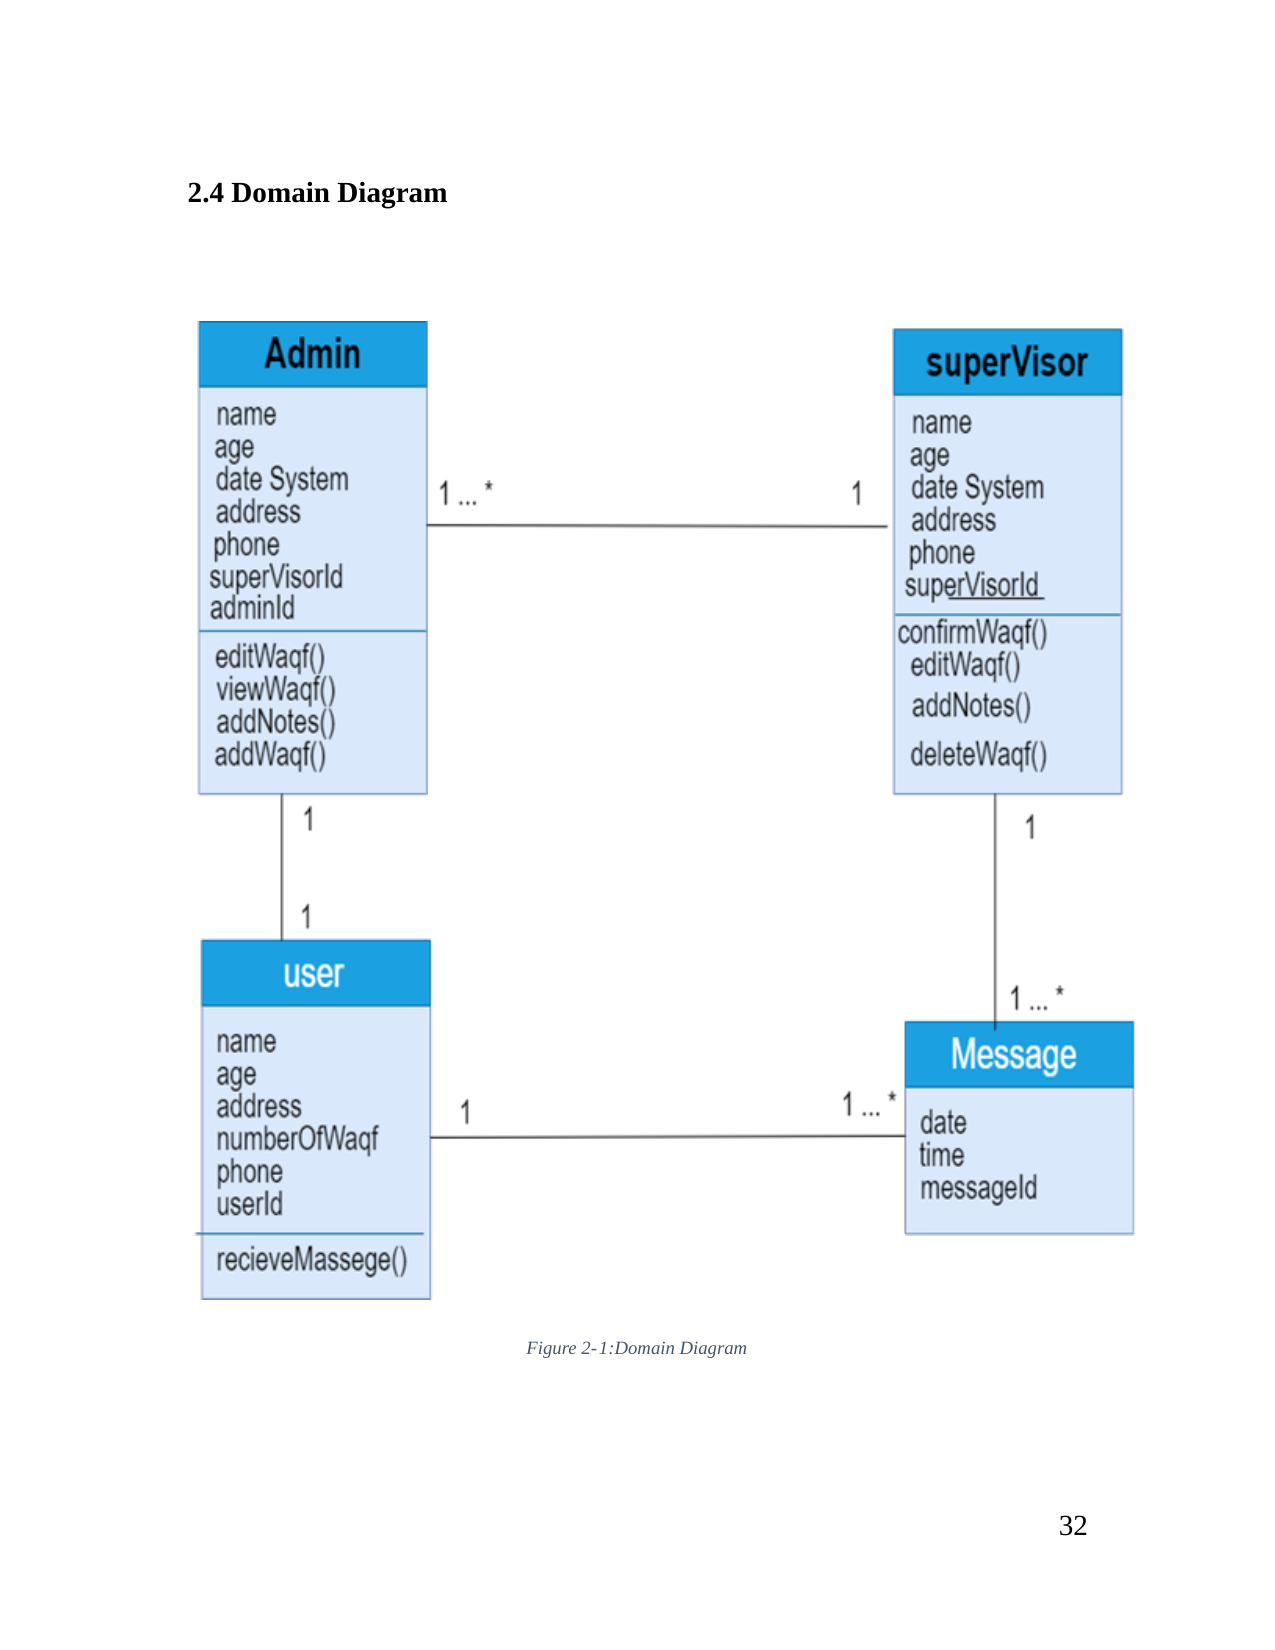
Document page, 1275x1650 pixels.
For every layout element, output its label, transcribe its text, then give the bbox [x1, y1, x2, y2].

subtitle Domain Diagram [187, 175, 1087, 208]
picture [187, 321, 1135, 1300]
